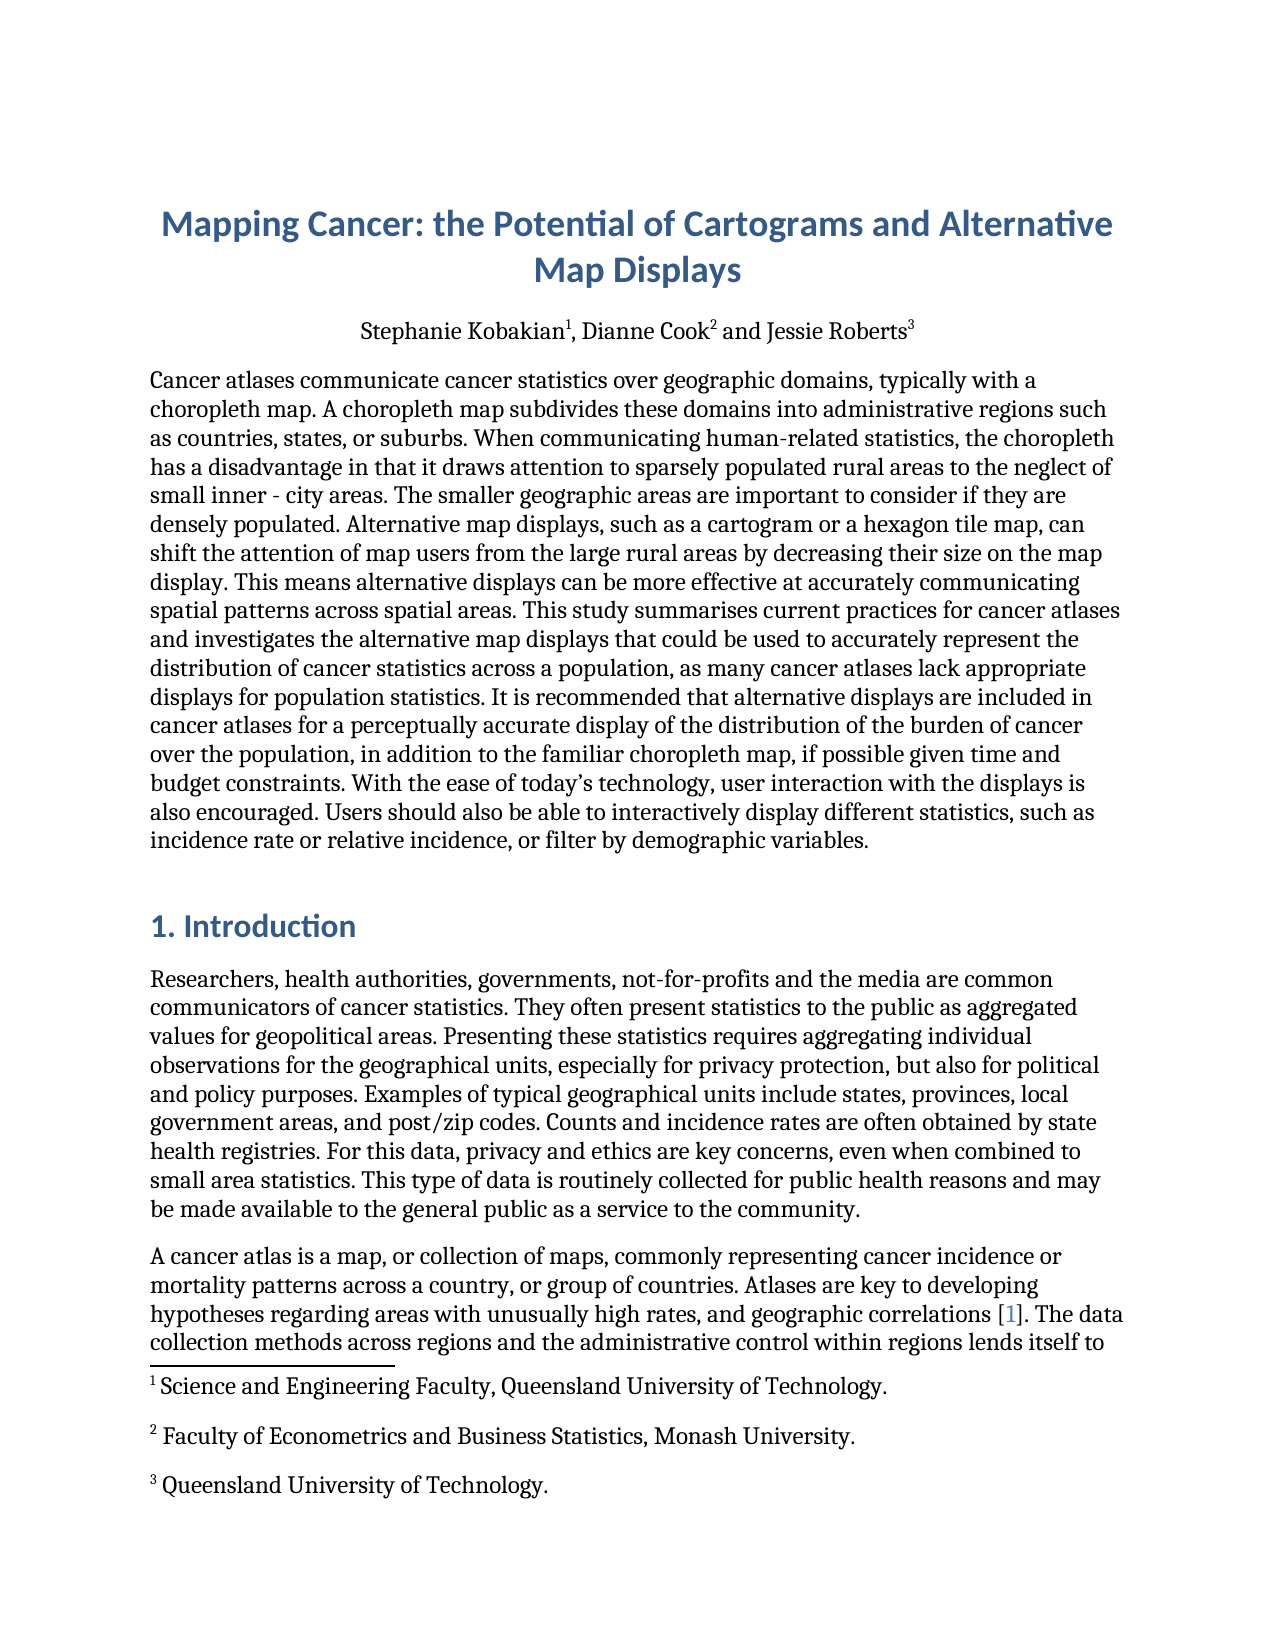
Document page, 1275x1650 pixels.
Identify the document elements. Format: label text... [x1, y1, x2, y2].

subtitle 1. Introduction [150, 905, 1125, 946]
text Stephanie Kobakian, Dianne Cook and Jessie Roberts [150, 317, 1125, 345]
title Mapping Cancer: the Potential of Cartograms and Alternative Map Displays [150, 200, 1125, 292]
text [150, 1242, 1125, 1357]
text Cancer atlases communicate cancer statistics over geographic domains, typically with a choropleth map. A choropleth map subdivides these domains into administrative regions such as countries, states, or suburbs. When communicating human-related statistics, the choropleth has a disadvantage in that it draws attention to sparsely populated rural areas to the neglect of small inner - city areas. The smaller geographic areas are important to consider if they are densely populated. Alternative map displays, such as a cartogram or a hexagon tile map, can shift the attention of map users from the large rural areas by decreasing their size on the map display. This means alternative displays can be more effective at accurately communicating spatial patterns across spatial areas. This study summarises current practices for cancer atlases and investigates the alternative map displays that could be used to accurately represent the distribution of cancer statistics across a population, as many cancer atlases lack appropriate displays for population statistics. It is recommended that alternative displays are included in cancer atlases for a perceptually accurate display of the distribution of the burden of cancer over the population, in addition to the familiar choropleth map, if possible given time and budget constraints. With the ease of today’s technology, user interaction with the displays is also encouraged. Users should also be able to interactively display different statistics, such as incidence rate or relative incidence, or filter by demographic variables. [150, 366, 1125, 855]
text Researchers, health authorities, governments, not-for-profits and the media are common communicators of cancer statistics. They often present statistics to the public as aggregated values for geopolitical areas. Presenting these statistics requires aggregating individual observations for the geographical units, especially for privacy protection, but also for political and policy purposes. Examples of typical geographical units include states, provinces, local government areas, and post/zip codes. Counts and incidence rates are often obtained by state health registries. For this data, privacy and ethics are key concerns, even when combined to small area statistics. This type of data is routinely collected for public health reasons and may be made available to the general public as a service to the community. [150, 964, 1125, 1223]
